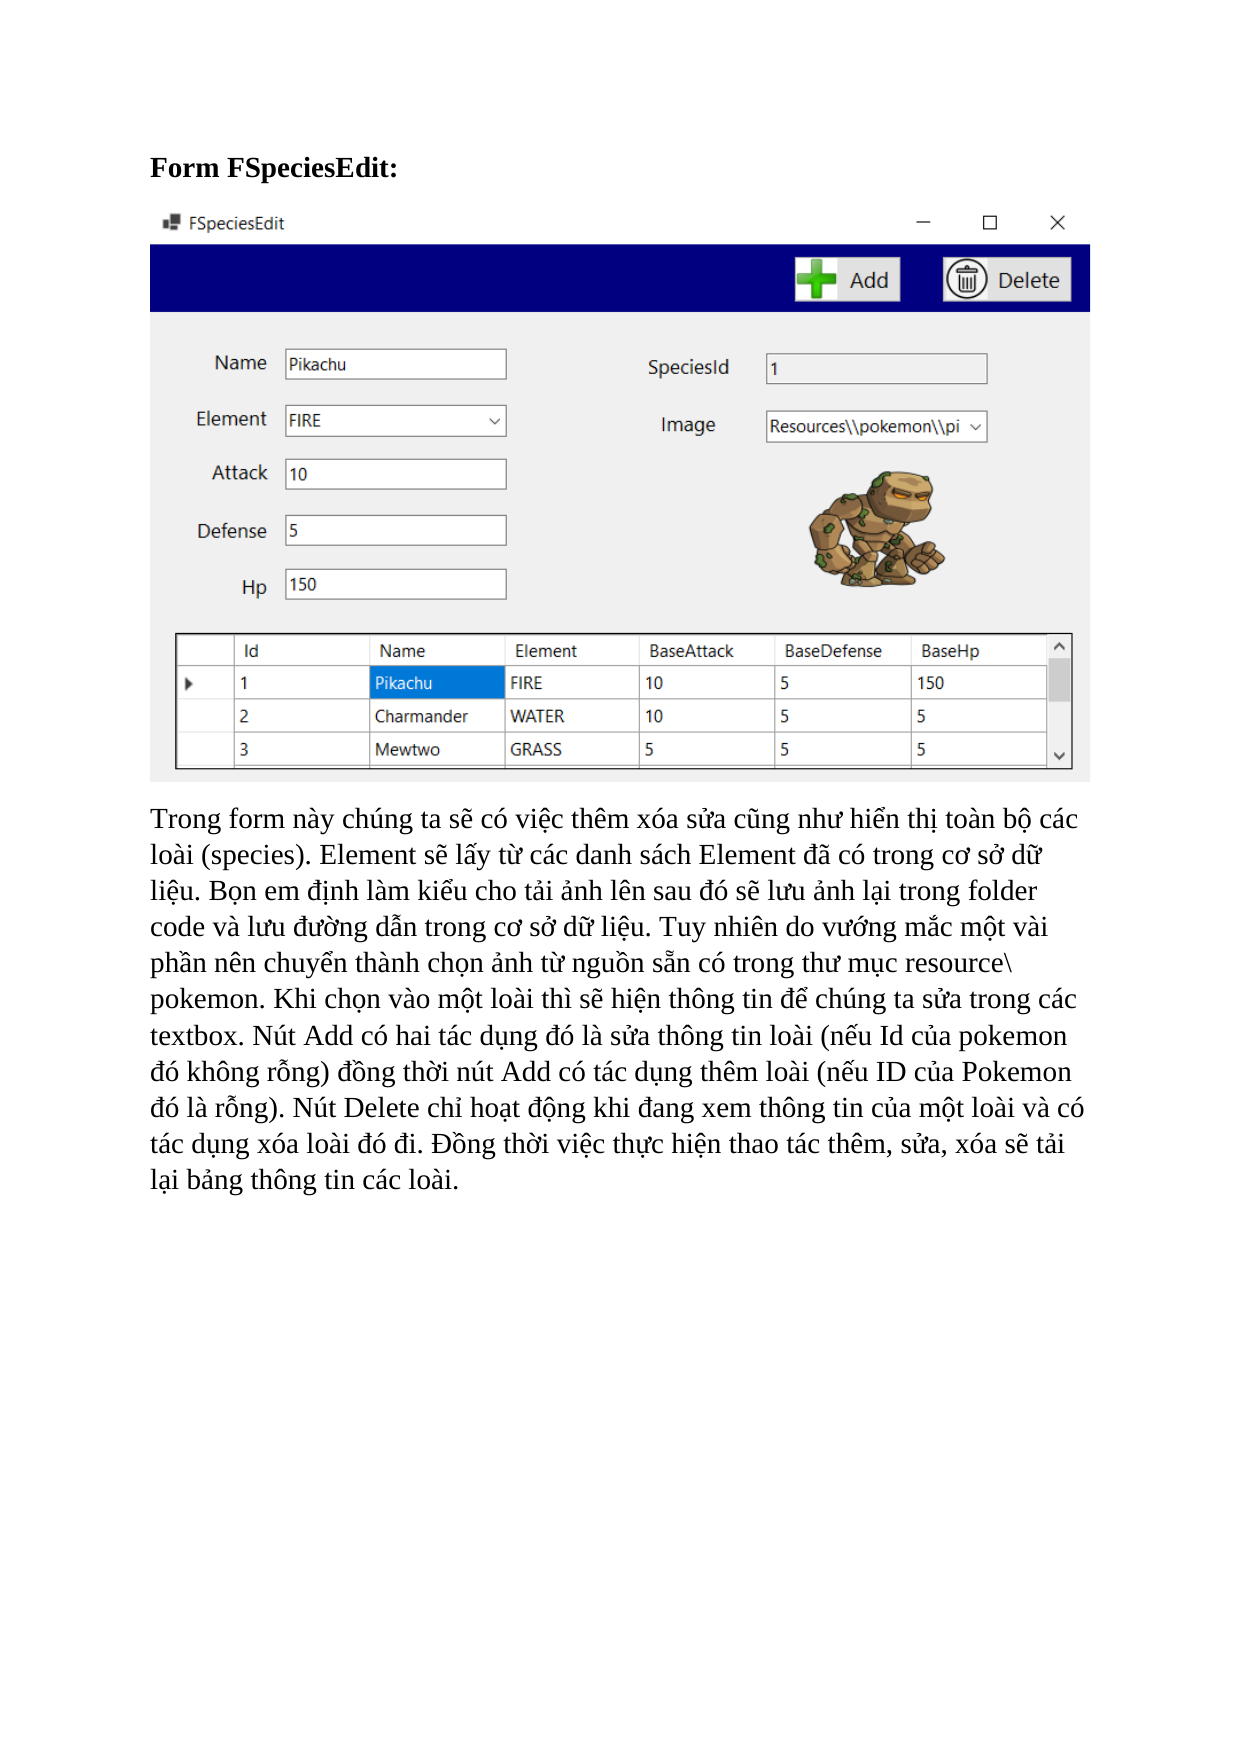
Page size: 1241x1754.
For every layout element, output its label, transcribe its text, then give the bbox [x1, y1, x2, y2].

picture [150, 202, 1091, 782]
text Trong form này chúng ta sẽ có việc thêm xóa sửa cũng như hiển thị toàn bộ các loài (species). Element sẽ lấy từ các danh sách Element đã có trong cơ sở dữ liệu. Bọn em định làm kiểu cho tải ảnh lên sau đó sẽ lưu ảnh lại trong folder code và lưu đường dẫn trong cơ sở dữ liệu. Tuy nhiên do vướng mắc một vài phần nên chuyển thành chọn ảnh từ nguồn sẵn có trong thư mục resource\pokemon. Khi chọn vào một loài thì sẽ hiện thông tin để chúng ta sửa trong các textbox. Nút Add có hai tác dụng đó là sửa thông tin loài (nếu Id của pokemon đó không rỗng) đồng thời nút Add có tác dụng thêm loài (nếu ID của Pokemon đó là rỗng). Nút Delete chỉ hoạt động khi đang xem thông tin của một loài và có tác dụng xóa loài đó đi. Đồng thời việc thực hiện thao tác thêm, sửa, xóa sẽ tải lại bảng thông tin các loài. [150, 801, 1090, 1196]
text Form FSpeciesEdit: [150, 150, 1090, 183]
